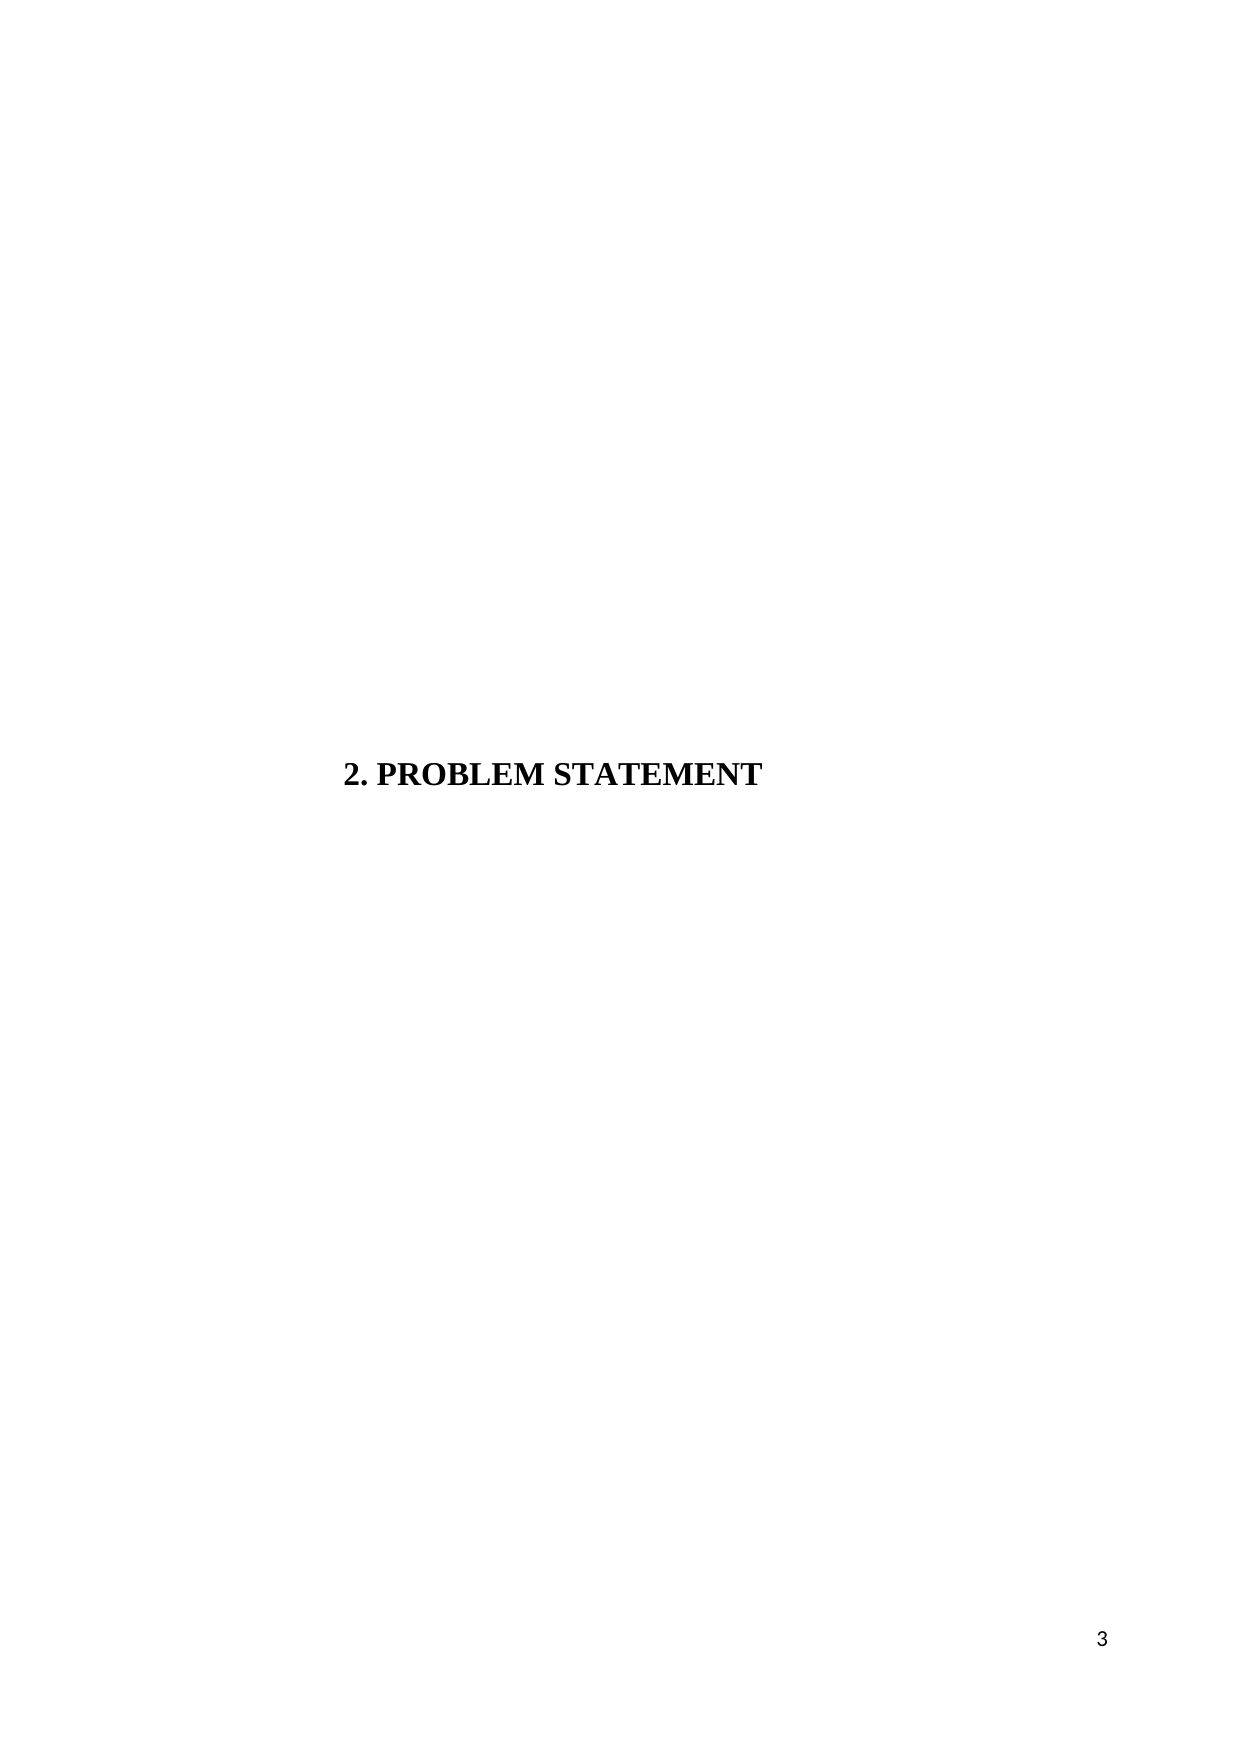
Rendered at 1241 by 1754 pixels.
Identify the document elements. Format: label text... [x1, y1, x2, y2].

text 2. PROBLEM STATEMENT [268, 754, 1107, 792]
